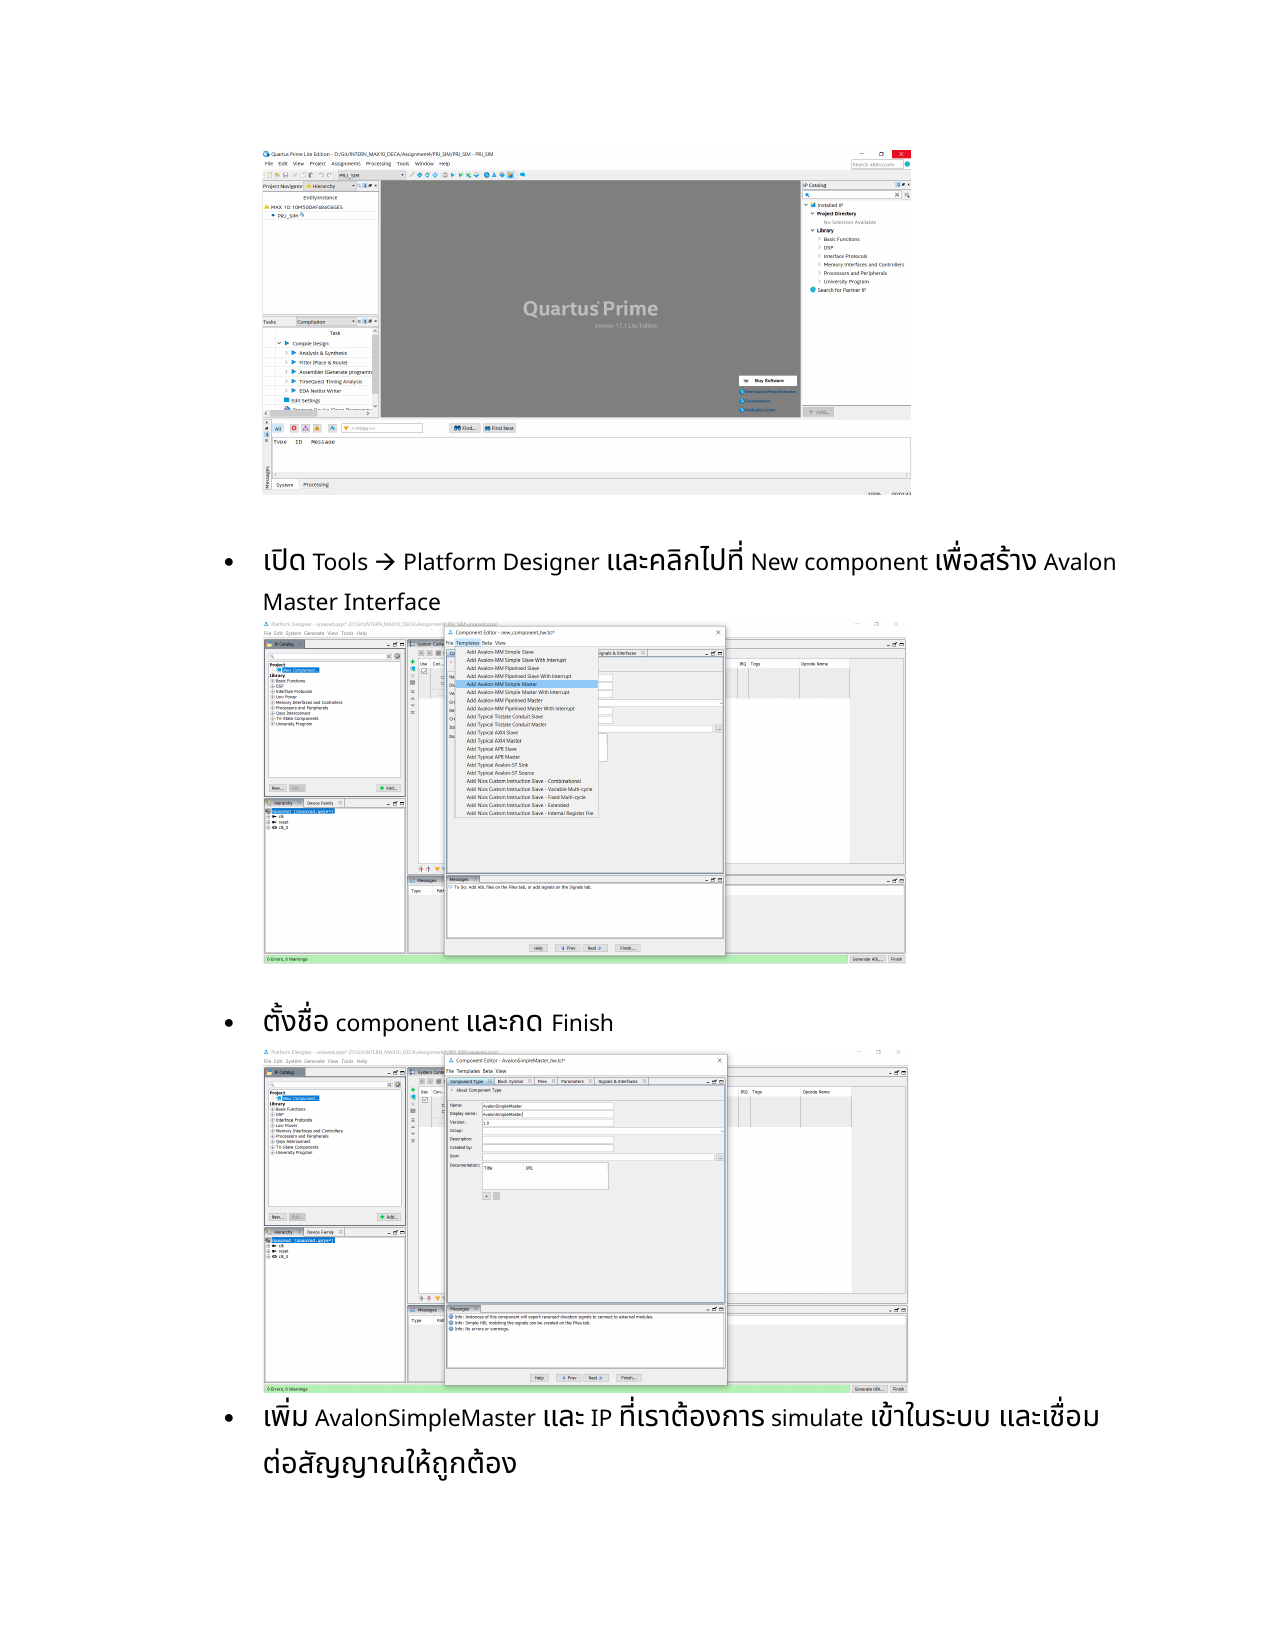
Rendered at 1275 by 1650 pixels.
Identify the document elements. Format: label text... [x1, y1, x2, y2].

list เพิ่ม AvalonSimpleMaster และ IP ที่เราต้องการ simulate เข้าในระบบ และเชื่อมต่อสัญญาณให้ถูกต้อง [225, 1395, 1125, 1487]
picture [262, 620, 907, 964]
list ตั้งชื่อ component และกด Finish [225, 1000, 1125, 1044]
list เปิด Tools Platform Designer และคลิกไปที่ New component เพื่อสร้าง Avalon Master Interface [225, 539, 1125, 617]
picture [262, 150, 912, 495]
picture [262, 1047, 909, 1393]
